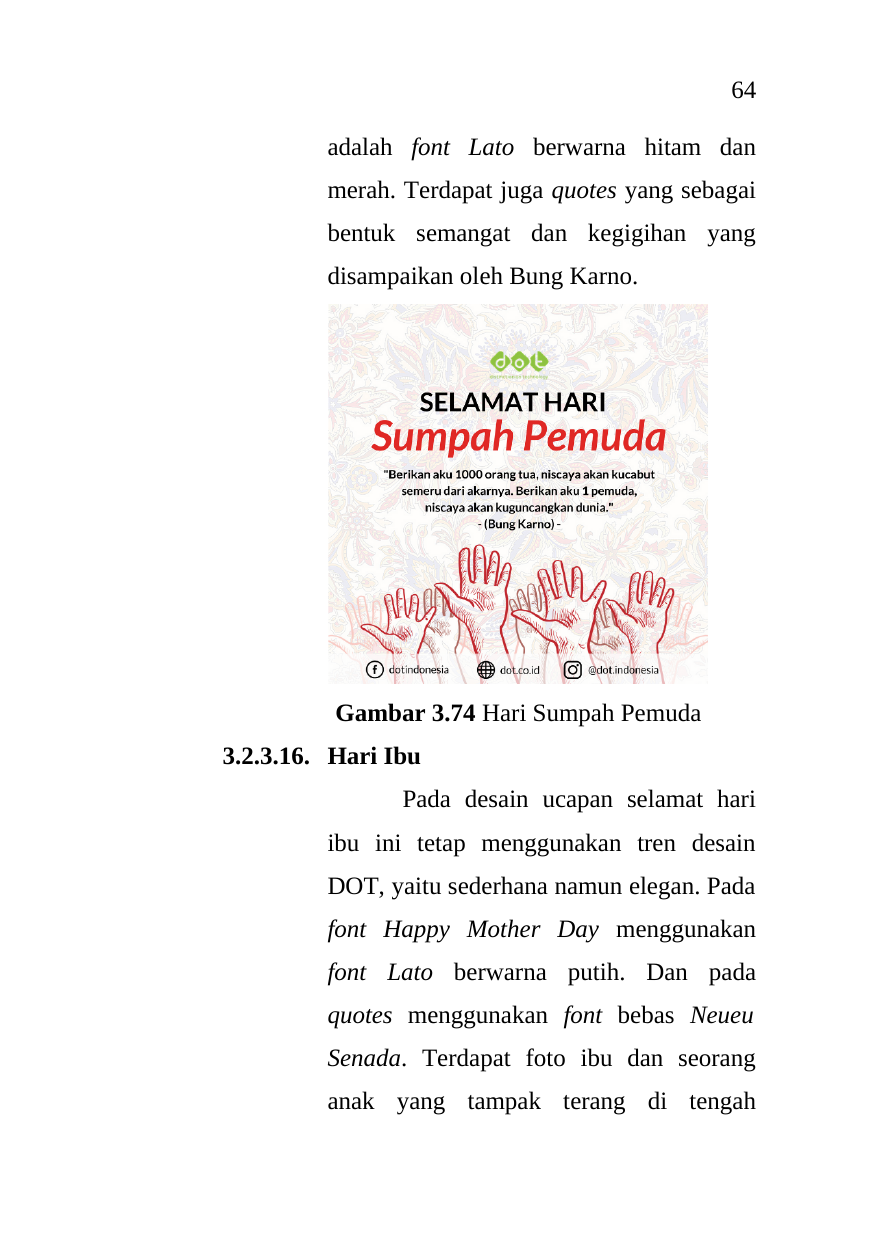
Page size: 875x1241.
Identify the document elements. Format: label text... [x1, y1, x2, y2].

picture [328, 304, 708, 684]
text Gambar 3.74 Hari Sumpah Pemuda [280, 698, 756, 727]
list Hari Ibu [222, 741, 756, 770]
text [327, 132, 756, 290]
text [327, 784, 756, 1115]
